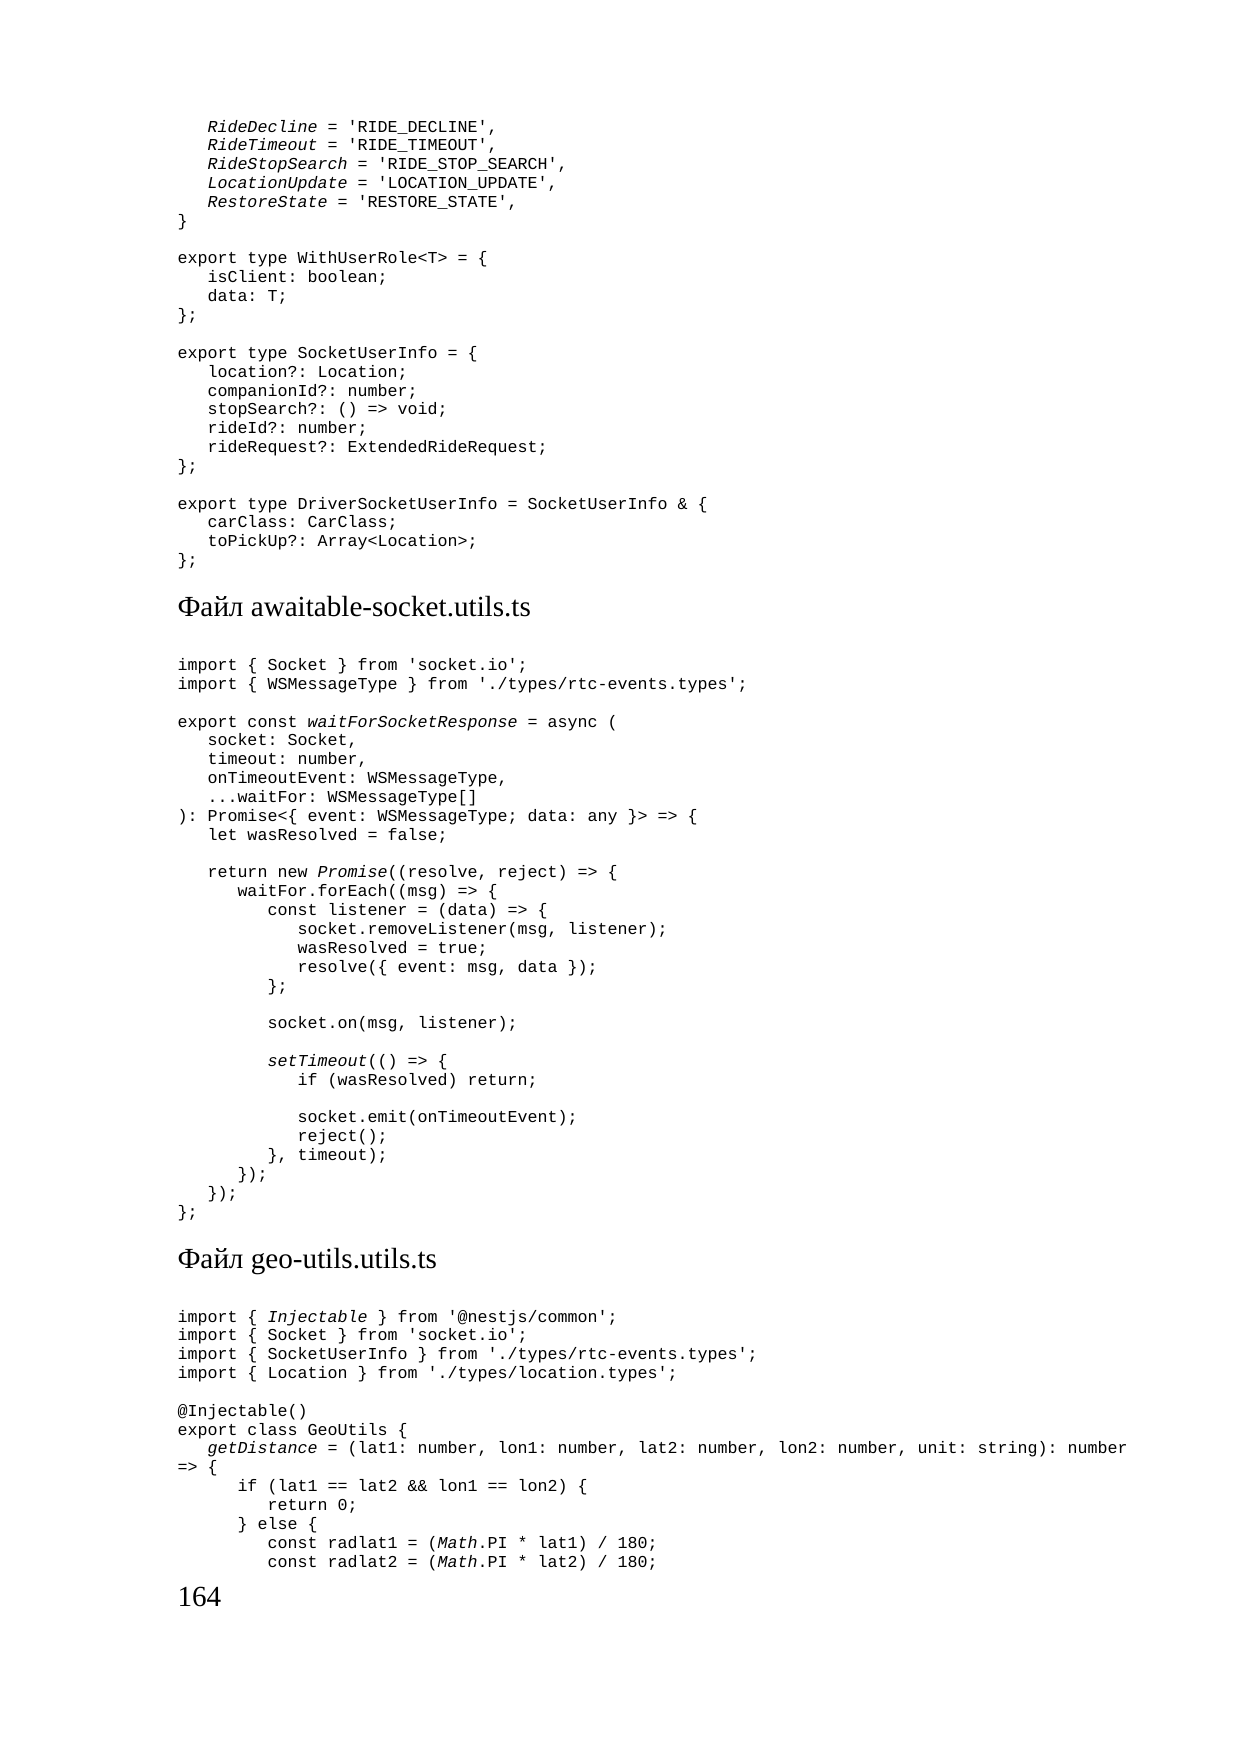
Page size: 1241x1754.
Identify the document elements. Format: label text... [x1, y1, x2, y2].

text Файл awaitable-socket.utils.ts [177, 589, 1152, 657]
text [177, 118, 1152, 571]
text Файл geo-utils.utils.ts [177, 1241, 1152, 1308]
text import { Socket } from 'socket.io'; import { WSMessageType } from './types/rtc-events.types'; export const waitForSocketResponse = async ( socket: Socket, timeout: number, onTimeoutEvent: WSMessageType, ...waitFor: WSMessageType[] ): Promise<{ event: WSMessageType; data: any }> => { let wasResolved = false; return new Promise((resolve, reject) => { waitFor.forEach((msg) => { const listener = (data) => { socket.removeListener(msg, listener); wasResolved = true; resolve({ event: msg, data }); }; socket.on(msg, listener); setTimeout(() => { if (wasResolved) return; socket.emit(onTimeoutEvent); reject(); }, timeout); }); }); }; [177, 657, 1152, 1222]
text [177, 1308, 1152, 1572]
